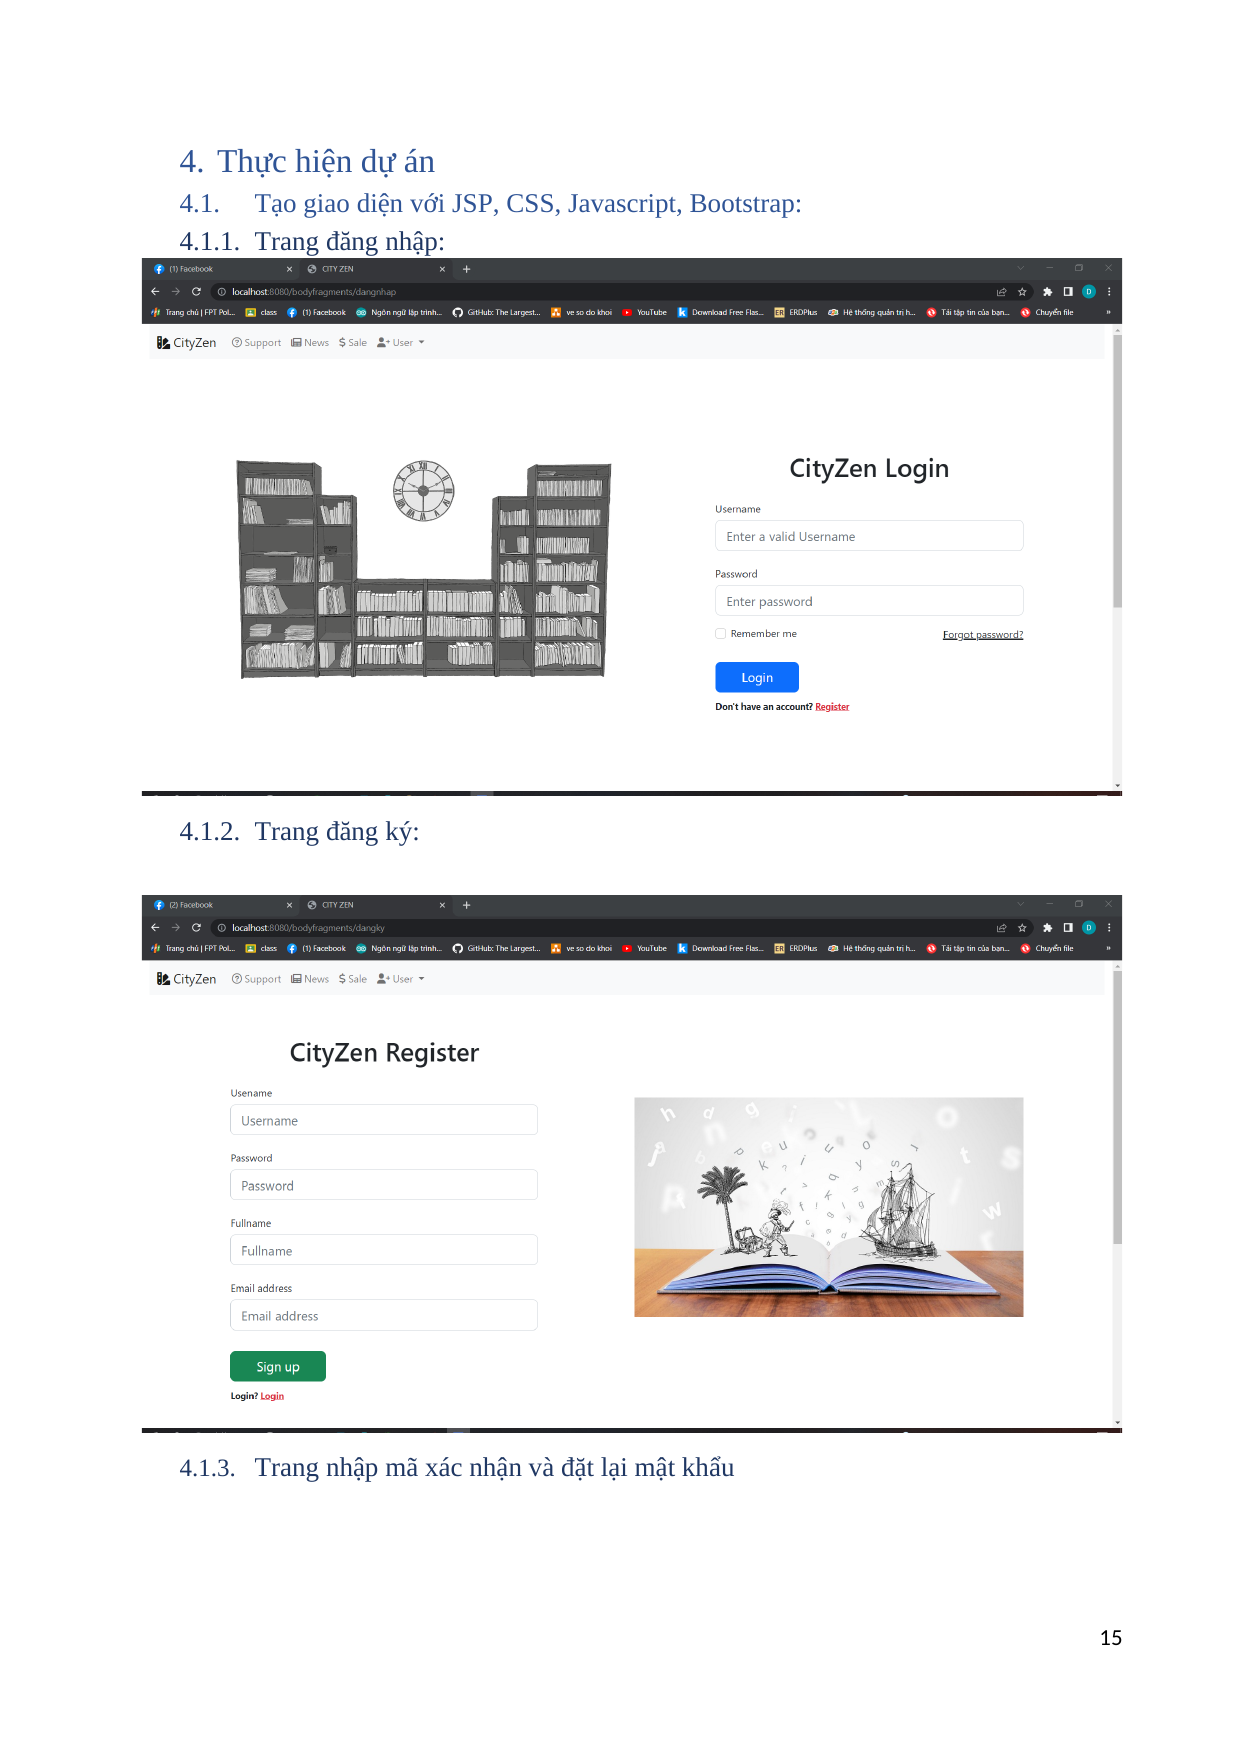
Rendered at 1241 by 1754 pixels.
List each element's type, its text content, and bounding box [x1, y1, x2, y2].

picture [141, 258, 1123, 796]
subtitle Trang nhập mã xác nhận và đặt lại mật khẩu [179, 1451, 1122, 1482]
subtitle Trang đăng nhập: [179, 225, 1122, 256]
picture [141, 895, 1123, 1433]
subtitle Tạo giao diện với JSP, CSS, Javascript, Bootstrap: [179, 187, 1122, 218]
subtitle Thực hiện dự án [179, 142, 1122, 180]
subtitle Trang đăng ký: [179, 814, 1122, 846]
